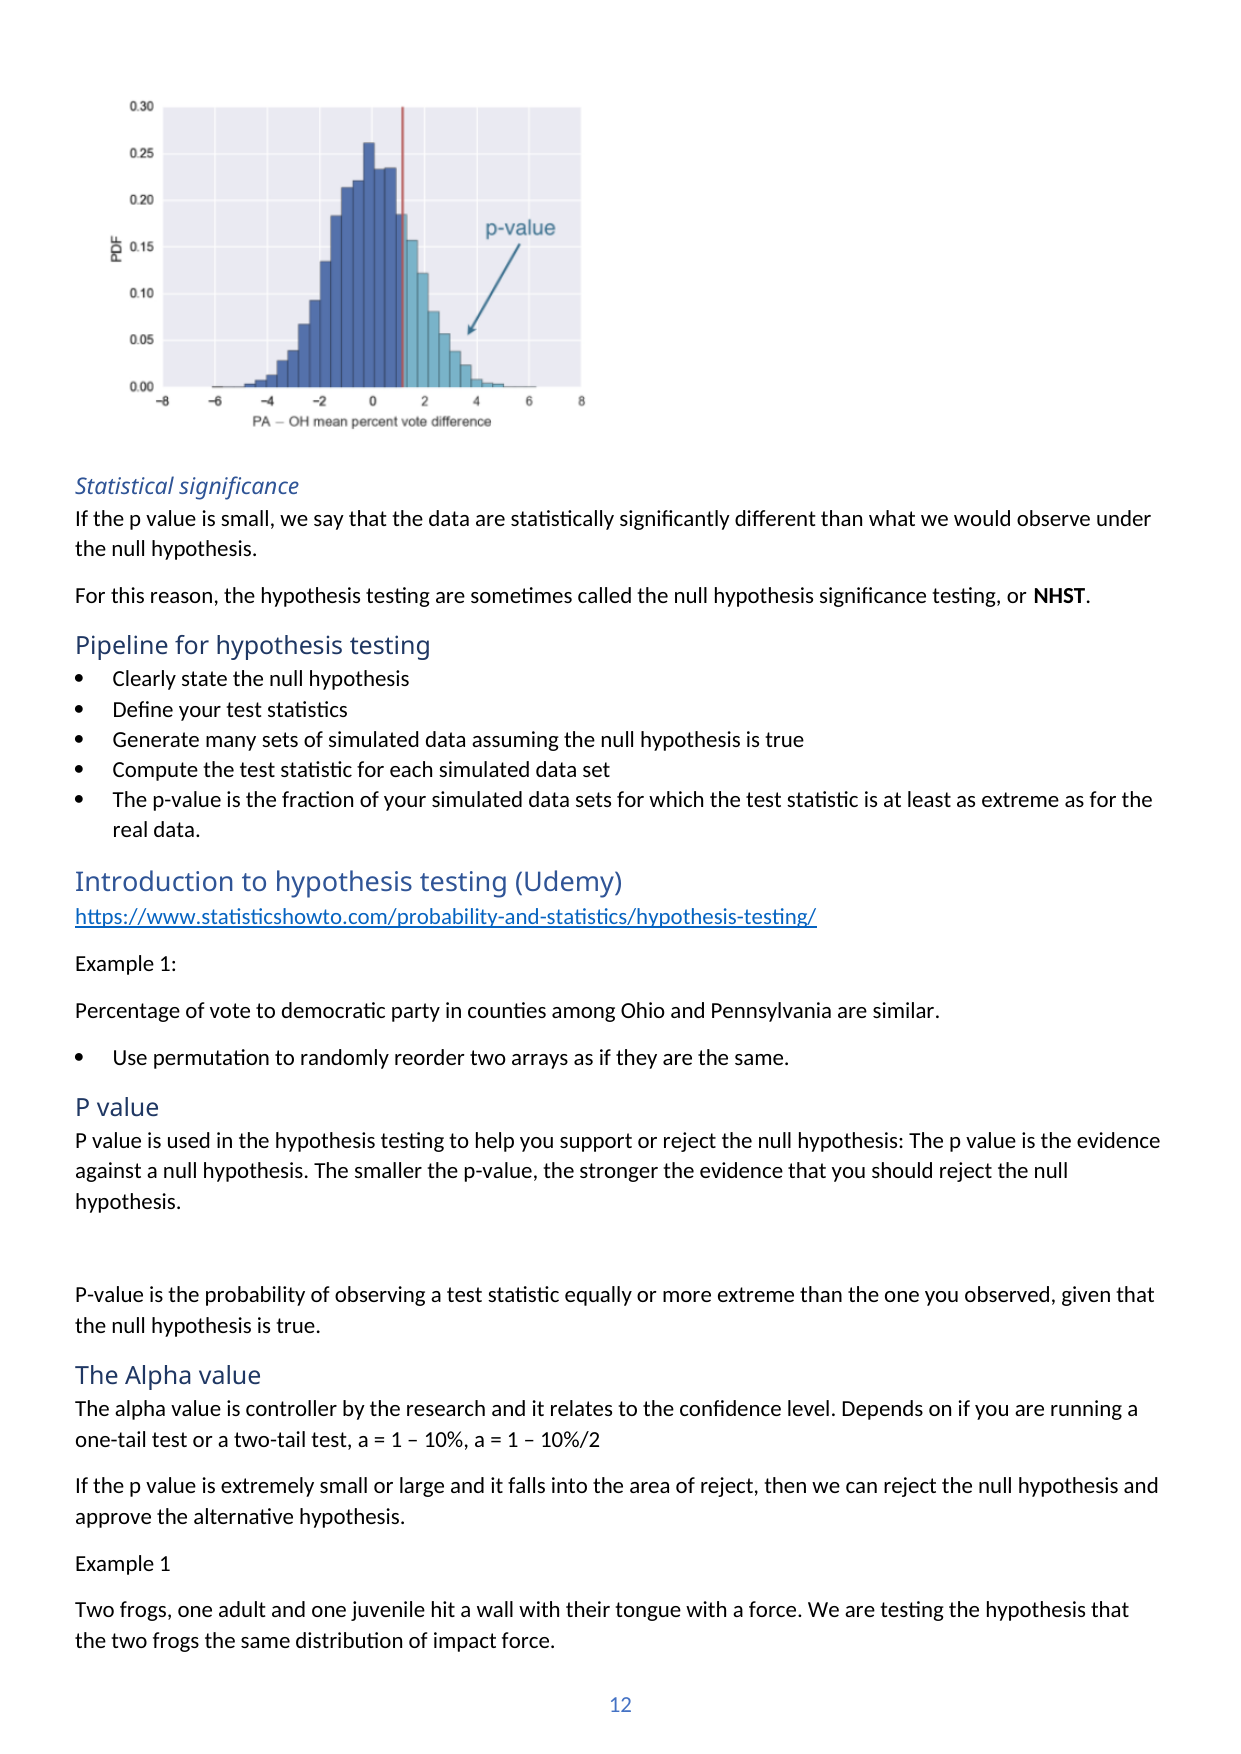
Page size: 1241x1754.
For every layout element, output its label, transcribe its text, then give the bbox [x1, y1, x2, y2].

list Generate many sets of simulated data assuming the null hypothesis is true [75, 725, 1165, 753]
text For this reason, the hypothesis testing are sometimes called the null hypothesis significance testing, or NHST. [75, 581, 1165, 609]
text P value is used in the hypothesis testing to help you support or reject the null hypothesis: The p value is the evidence against a null hypothesis. The smaller the p-value, the stronger the evidence that you should reject the null hypothesis. [75, 1126, 1165, 1215]
text The alpha value is controller by the research and it relates to the confidence level. Depends on if you are running a one-tail test or a two-tail test, a = 1 – 10%, a = 1 – 10%/2 [75, 1394, 1165, 1453]
text Example 1 [75, 1549, 1165, 1577]
text Percentage of vote to democratic party in counties among Ohio and Pennsylvania are similar. [75, 996, 1165, 1024]
picture [75, 75, 618, 452]
list Define your test statistics [75, 695, 1165, 723]
text Two frogs, one adult and one juvenile hit a wall with their tongue with a force. We are testing the hypothesis that the two frogs the same distribution of impact force. [75, 1596, 1165, 1654]
text https://www.statisticshowto.com/probability-and-statistics/hypothesis-testing/ [75, 902, 1165, 930]
text Example 1: [75, 949, 1165, 977]
subtitle The Alpha value [75, 1358, 1165, 1392]
subtitle P value [75, 1090, 1165, 1124]
subtitle Introduction to hypothesis testing (Udemy) [75, 862, 1165, 899]
list Use permutation to randomly reorder two arrays as if they are the same. [75, 1043, 1165, 1071]
text If the p value is small, we say that the data are statistically significantly different than what we would observe under the null hypothesis. [75, 504, 1165, 562]
list Clearly state the null hypothesis [75, 664, 1165, 692]
text P-value is the probability of observing a test statistic equally or more extreme than the one you observed, given that the null hypothesis is true. [75, 1281, 1165, 1339]
text If the p value is extremely small or large and it falls into the area of reject, then we can reject the null hypothesis and approve the alternative hypothesis. [75, 1472, 1165, 1530]
subtitle Pipeline for hypothesis testing [75, 628, 1165, 662]
list Compute the test statistic for each simulated data set [75, 755, 1165, 783]
list The p-value is the fraction of your simulated data sets for which the test statistic is at least as extreme as for the real data. [75, 785, 1165, 843]
subtitle Statistical significance [75, 470, 1165, 501]
